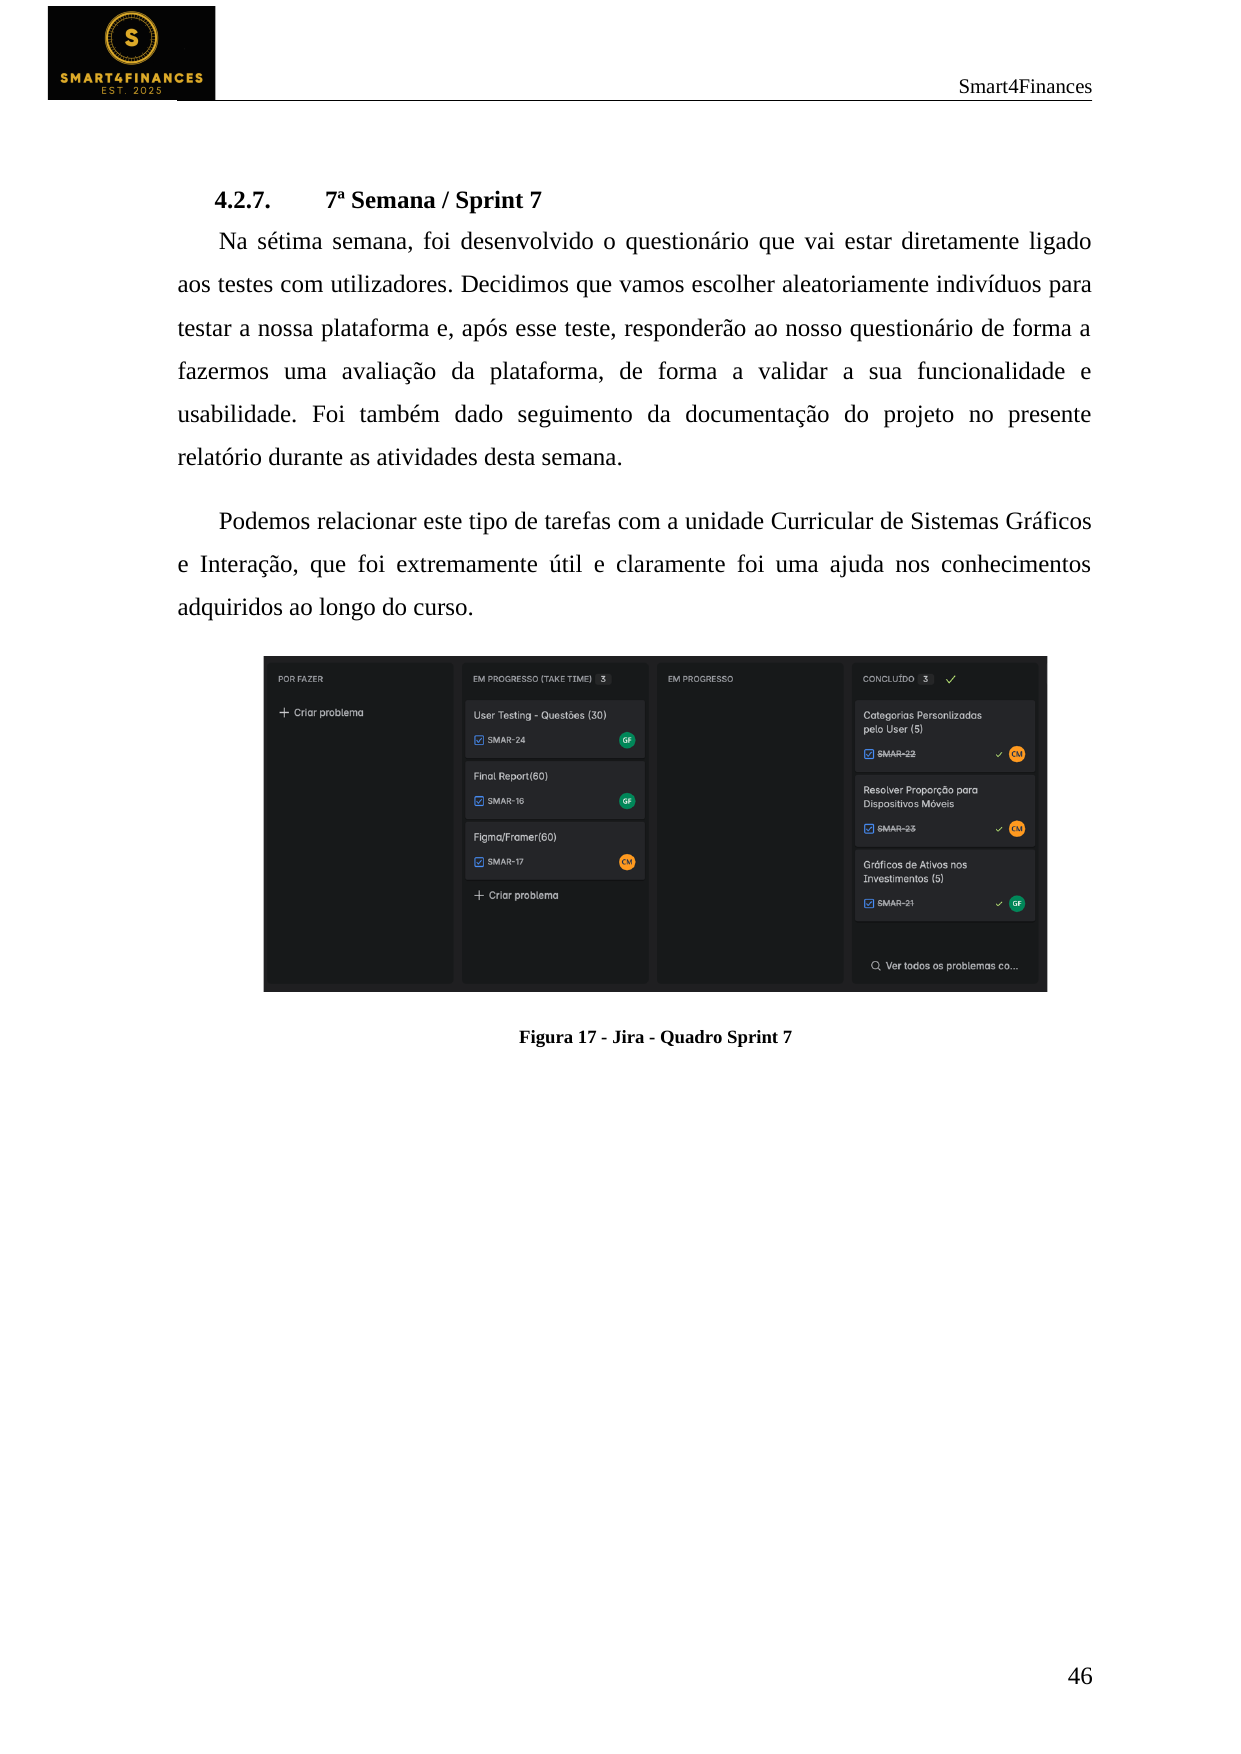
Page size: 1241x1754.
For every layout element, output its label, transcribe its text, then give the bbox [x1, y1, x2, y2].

text Na sétima semana, foi desenvolvido o questionário que vai estar diretamente ligado aos testes com utilizadores. Decidimos que vamos escolher aleatoriamente indivíduos para testar a nossa plataforma e, após esse teste, responderão ao nosso questionário de forma a fazermos uma avaliação da plataforma, de forma a validar a sua funcionalidade e usabilidade. Foi também dado seguimento da documentação do projeto no presente relatório durante as atividades desta semana. [177, 226, 1092, 471]
text Podemos relacionar este tipo de tarefas com a unidade Curricular de Sistemas Gráficos e Interação, que foi extremamente útil e claramente foi uma ajuda nos conhecimentos adquiridos ao longo do curso. [177, 506, 1092, 621]
subtitle 7ª Semana / Sprint 7 [214, 185, 1092, 214]
picture [47, 6, 216, 100]
picture [263, 656, 1048, 992]
